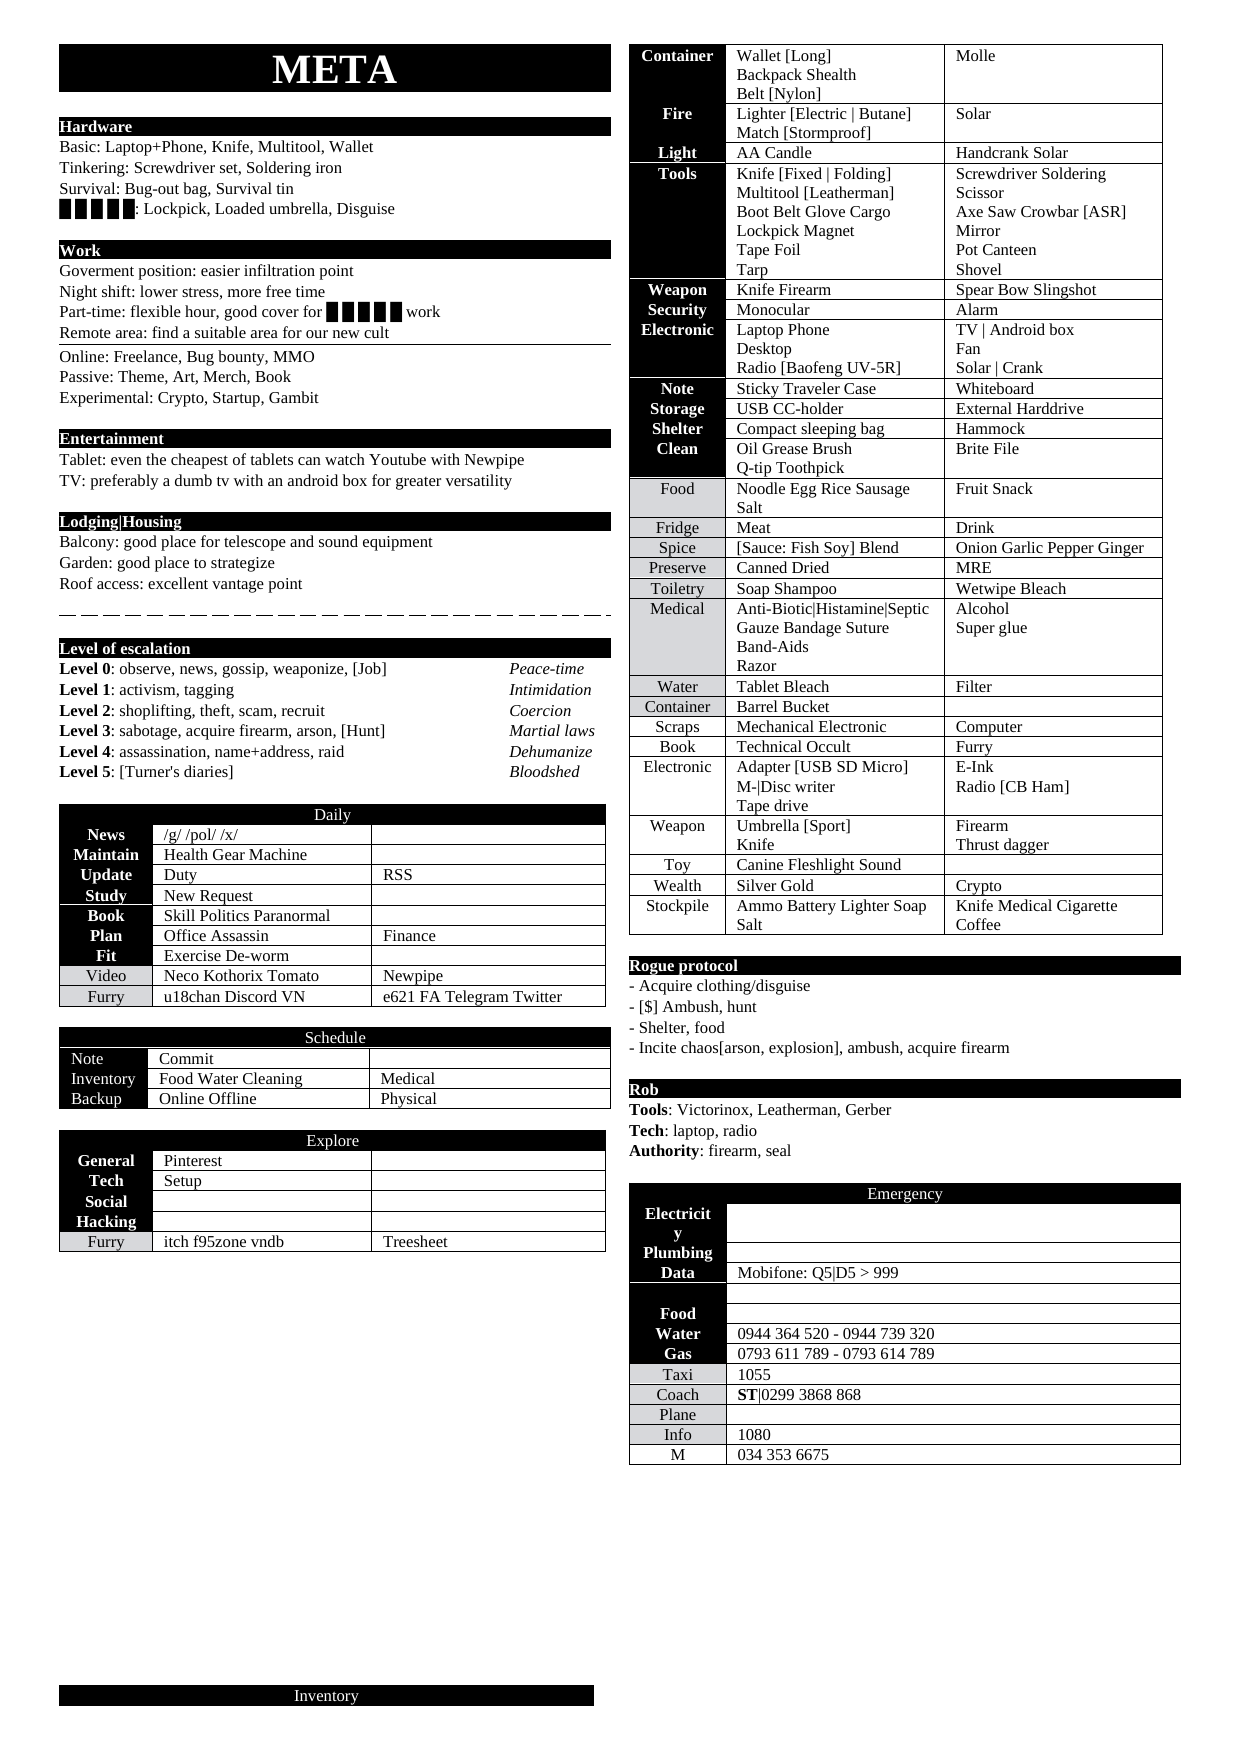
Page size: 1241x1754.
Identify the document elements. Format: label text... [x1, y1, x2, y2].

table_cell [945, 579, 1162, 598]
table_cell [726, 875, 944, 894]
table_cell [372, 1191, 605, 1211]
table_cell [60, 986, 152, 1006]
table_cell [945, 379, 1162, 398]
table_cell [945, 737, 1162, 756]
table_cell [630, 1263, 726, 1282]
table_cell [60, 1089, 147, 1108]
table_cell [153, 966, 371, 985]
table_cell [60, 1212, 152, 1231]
text Garden: good place to strategize [59, 553, 611, 572]
text Tablet: even the cheapest of tablets can watch Youtube with Newpipe [59, 450, 611, 469]
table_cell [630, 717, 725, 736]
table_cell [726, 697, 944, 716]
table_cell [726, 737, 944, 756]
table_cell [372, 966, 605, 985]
text - [$] Ambush, hunt [629, 997, 1181, 1016]
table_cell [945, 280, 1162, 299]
text Level 3: sabotage, acquire firearm, arson, [Hunt] Martial laws [59, 721, 611, 740]
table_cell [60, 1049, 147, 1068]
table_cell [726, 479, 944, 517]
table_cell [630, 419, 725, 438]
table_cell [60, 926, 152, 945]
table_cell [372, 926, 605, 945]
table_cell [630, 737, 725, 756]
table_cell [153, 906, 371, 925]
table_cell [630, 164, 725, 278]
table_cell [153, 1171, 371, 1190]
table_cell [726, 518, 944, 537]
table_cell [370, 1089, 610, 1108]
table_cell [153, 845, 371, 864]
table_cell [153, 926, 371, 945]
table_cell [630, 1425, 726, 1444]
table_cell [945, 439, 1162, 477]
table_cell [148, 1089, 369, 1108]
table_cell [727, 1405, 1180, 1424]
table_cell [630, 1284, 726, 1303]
subtitle Lodging|Housing [59, 512, 611, 531]
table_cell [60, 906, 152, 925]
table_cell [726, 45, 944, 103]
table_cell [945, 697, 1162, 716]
text Online: Freelance, Bug bounty, MMO [59, 345, 611, 366]
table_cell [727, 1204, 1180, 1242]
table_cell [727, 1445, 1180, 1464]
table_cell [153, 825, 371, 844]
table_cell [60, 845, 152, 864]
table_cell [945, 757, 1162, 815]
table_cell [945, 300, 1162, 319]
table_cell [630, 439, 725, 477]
subtitle Work [59, 240, 611, 259]
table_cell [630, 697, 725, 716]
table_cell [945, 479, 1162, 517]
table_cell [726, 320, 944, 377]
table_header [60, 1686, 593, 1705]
text Basic: Laptop+Phone, Knife, Multitool, Wallet [59, 137, 611, 156]
text Part-time: flexible hour, good cover for █ █ █ █ █ work [402, 302, 611, 321]
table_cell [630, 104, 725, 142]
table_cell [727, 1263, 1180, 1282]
text - Acquire clothing/disguise [629, 976, 1181, 995]
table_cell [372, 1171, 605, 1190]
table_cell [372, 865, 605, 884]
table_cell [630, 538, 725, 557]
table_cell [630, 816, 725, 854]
text Level 1: activism, tagging Intimidation [59, 680, 611, 699]
text Level of escalation [59, 638, 611, 658]
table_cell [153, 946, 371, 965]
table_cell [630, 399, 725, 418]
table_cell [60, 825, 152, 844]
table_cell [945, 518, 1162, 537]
text Part-time: flexible hour, good cover for █ █ █ █ █ work [59, 302, 326, 321]
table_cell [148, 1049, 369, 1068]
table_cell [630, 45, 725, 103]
text - Incite chaos[arson, explosion], ambush, acquire firearm [629, 1038, 1181, 1057]
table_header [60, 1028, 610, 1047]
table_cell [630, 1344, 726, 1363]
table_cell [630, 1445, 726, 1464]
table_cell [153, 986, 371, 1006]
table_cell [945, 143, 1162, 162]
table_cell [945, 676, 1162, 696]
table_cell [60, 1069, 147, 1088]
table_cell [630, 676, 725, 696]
text Night shift: lower stress, more free time [59, 282, 611, 301]
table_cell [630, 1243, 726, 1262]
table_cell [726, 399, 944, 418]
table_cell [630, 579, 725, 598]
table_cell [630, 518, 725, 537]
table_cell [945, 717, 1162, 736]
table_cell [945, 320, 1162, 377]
subtitle Hardware [59, 117, 611, 136]
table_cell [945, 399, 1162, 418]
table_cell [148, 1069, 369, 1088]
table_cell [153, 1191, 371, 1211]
text Tinkering: Screwdriver set, Soldering iron [59, 158, 611, 177]
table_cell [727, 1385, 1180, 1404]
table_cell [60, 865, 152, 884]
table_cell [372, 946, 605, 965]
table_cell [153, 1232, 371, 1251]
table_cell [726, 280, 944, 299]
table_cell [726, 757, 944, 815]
subtitle Entertainment [59, 429, 611, 448]
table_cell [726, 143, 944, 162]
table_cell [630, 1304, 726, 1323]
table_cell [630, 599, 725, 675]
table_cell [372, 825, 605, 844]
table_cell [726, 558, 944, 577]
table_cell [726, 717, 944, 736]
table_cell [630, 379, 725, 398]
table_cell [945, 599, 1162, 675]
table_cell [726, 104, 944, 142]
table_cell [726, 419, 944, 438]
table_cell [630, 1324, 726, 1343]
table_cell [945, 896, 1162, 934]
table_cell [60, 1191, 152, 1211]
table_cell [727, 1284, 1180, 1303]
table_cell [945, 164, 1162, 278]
text Level 4: assassination, name+address, raid Dehumanize [59, 742, 611, 761]
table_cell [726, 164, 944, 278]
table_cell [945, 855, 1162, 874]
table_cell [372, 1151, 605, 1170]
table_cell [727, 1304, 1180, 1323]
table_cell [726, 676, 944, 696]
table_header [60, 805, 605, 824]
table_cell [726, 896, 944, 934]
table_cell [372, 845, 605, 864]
text █ █ █ █ █: Lockpick, Loaded umbrella, Disguise [135, 199, 611, 218]
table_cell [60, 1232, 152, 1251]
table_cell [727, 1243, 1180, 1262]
text Tools: Victorinox, Leatherman, Gerber [629, 1100, 1181, 1119]
text Experimental: Crypto, Startup, Gambit [59, 388, 611, 407]
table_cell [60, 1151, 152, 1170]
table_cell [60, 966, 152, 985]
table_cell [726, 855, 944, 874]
text - Shelter, food [629, 1017, 1181, 1037]
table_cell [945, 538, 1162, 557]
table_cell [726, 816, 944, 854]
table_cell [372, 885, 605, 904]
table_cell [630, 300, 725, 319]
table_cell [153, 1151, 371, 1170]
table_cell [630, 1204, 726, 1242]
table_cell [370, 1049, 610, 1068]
text Remote area: find a suitable area for our new cult [59, 323, 611, 342]
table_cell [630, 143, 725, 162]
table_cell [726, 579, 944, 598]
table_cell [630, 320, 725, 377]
text Roof access: excellent vantage point [59, 573, 611, 593]
text Level 2: shoplifting, theft, scam, recruit Coercion [59, 700, 611, 719]
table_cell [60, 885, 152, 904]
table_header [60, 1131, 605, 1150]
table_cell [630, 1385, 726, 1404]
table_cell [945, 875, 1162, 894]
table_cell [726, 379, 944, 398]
text Goverment position: easier infiltration point [59, 261, 611, 280]
text Balcony: good place for telescope and sound equipment [59, 532, 611, 551]
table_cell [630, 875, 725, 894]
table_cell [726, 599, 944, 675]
text Passive: Theme, Art, Merch, Book [59, 367, 611, 386]
subtitle Rob [629, 1079, 1181, 1098]
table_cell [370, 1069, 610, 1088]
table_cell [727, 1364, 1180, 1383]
text Level 5: [Turner's diaries] Bloodshed [59, 762, 611, 781]
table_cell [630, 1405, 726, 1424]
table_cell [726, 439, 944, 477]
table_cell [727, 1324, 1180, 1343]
text Authority: firearm, seal [629, 1141, 1181, 1160]
text TV: preferably a dumb tv with an android box for greater versatility [59, 470, 611, 489]
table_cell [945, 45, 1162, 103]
text Survival: Bug-out bag, Survival tin [59, 178, 611, 198]
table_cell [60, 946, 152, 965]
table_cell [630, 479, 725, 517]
subtitle Rogue protocol [629, 956, 1181, 975]
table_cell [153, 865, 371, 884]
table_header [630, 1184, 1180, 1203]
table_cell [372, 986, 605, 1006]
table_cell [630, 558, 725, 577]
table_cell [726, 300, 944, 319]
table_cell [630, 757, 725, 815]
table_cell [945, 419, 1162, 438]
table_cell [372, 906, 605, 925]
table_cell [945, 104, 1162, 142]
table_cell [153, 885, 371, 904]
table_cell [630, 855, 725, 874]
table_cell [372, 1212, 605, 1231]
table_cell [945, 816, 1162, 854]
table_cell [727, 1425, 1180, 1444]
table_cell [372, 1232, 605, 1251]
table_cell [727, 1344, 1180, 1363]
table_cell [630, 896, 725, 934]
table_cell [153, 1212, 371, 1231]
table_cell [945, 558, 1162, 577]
text META [59, 44, 611, 92]
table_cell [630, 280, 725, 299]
text Level 0: observe, news, gossip, weaponize, [Job] Peace-time [59, 659, 611, 678]
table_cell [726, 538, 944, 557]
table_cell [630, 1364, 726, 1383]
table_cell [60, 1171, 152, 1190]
text Tech: laptop, radio [629, 1121, 1181, 1140]
